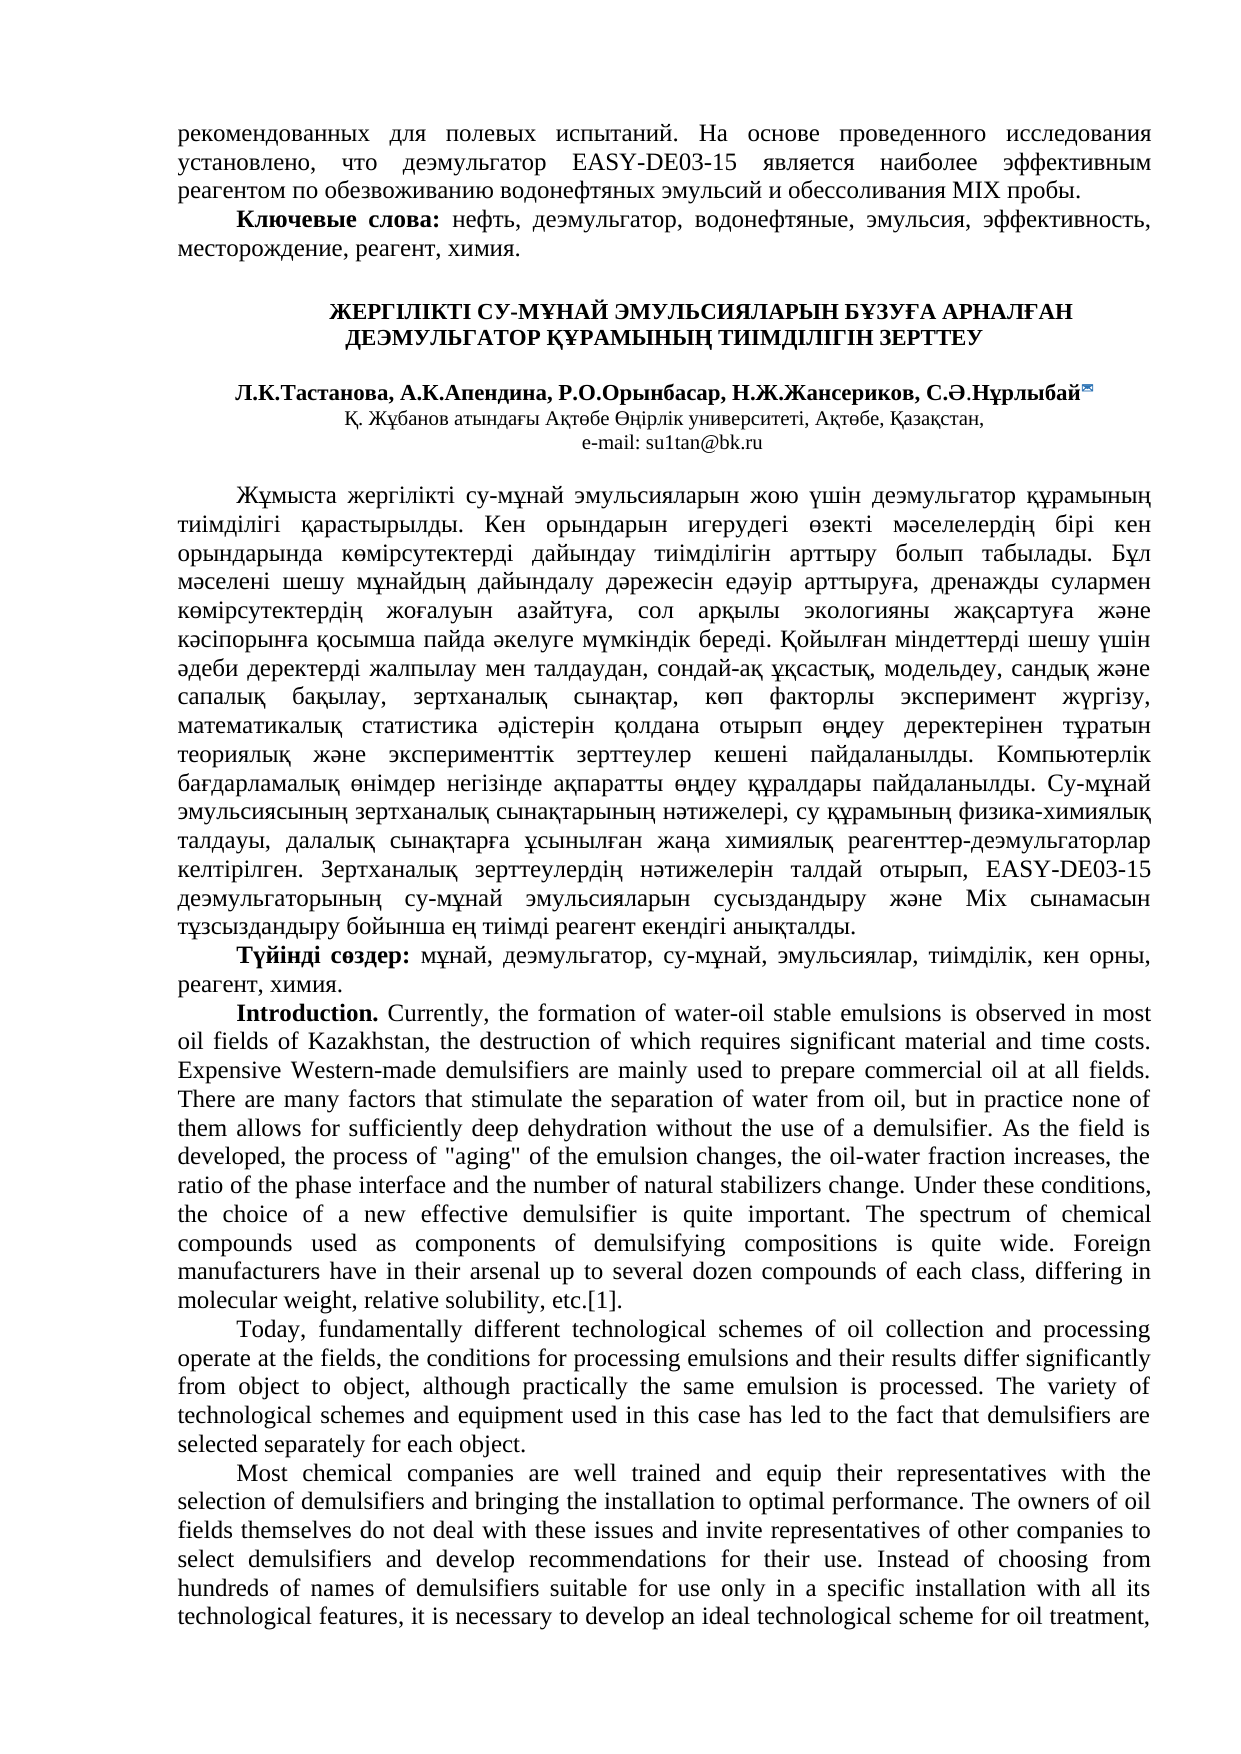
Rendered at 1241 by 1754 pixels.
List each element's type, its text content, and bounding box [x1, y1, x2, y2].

text Түйінді сөздер: мұнай, деэмульгатор, су-мұнай, эмульсиялар, тиімділік, кен орны, реагент, химия. [177, 940, 1152, 998]
text Introduction. Currently, the formation of water-oil stable emulsions is observed in most oil fields of Kazakhstan, the destruction of which requires significant material and time costs. Expensive Western-made demulsifiers are mainly used to prepare commercial oil at all fields. There are many factors that stimulate the separation of water from oil, but in practice none of them allows for sufficiently deep dehydration without the use of a demulsifier. As the field is developed, the process of "aging" of the emulsion changes, the oil-water fraction increases, the ratio of the phase interface and the number of natural stabilizers change. Under these conditions, the choice of a new effective demulsifier is quite important. The spectrum of chemical compounds used as components of demulsifying compositions is quite wide. Foreign manufacturers have in their arsenal up to several dozen compounds of each class, differing in molecular weight, relative solubility, etc.[1]. [177, 998, 1152, 1314]
text Л.К.Тастанова, А.К.Апендина, Р.О.Орынбасар, Н.Ж.Жансериков, С.Ә.Нұрлыбай [177, 377, 1152, 406]
text Ключевые слова: нефть, деэмульгатор, водонефтяные, эмульсия, эффективность, месторождение, реагент, химия. [177, 204, 1152, 262]
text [177, 118, 1152, 204]
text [177, 1458, 1152, 1630]
text е-mail: su1tan@bk.ru [177, 430, 1152, 454]
text ЖЕРГІЛІКТІ СУ-МҰНАЙ ЭМУЛЬСИЯЛАРЫН БҰЗУҒА АРНАЛҒАН ДЕЭМУЛЬГАТОР ҚҰРАМЫНЫҢ ТИІМДІЛІГІН ЗЕРТТЕУ [177, 298, 1152, 351]
text Қ. Жұбанов атындағы Ақтөбе Өңірлік университеті, Ақтөбе, Қазақстан, [177, 406, 1152, 430]
text Today, fundamentally different technological schemes of oil collection and processing operate at the fields, the conditions for processing emulsions and their results differ significantly from object to object, although practically the same emulsion is processed. The variety of technological schemes and equipment used in this case has led to the fact that demulsifiers are selected separately for each object. [177, 1314, 1152, 1458]
text Жұмыста жергілікті су-мұнай эмульсияларын жою үшін деэмульгатор құрамының тиімділігі қарастырылды. Кен орындарын игерудегі өзекті мәселелердің бірі кен орындарында көмірсутектерді дайындау тиімділігін арттыру болып табылады. Бұл мәселені шешу мұнайдың дайындалу дәрежесін едәуір арттыруға, дренажды сулармен көмірсутектердің жоғалуын азайтуға, сол арқылы экологияны жақсартуға және кәсіпорынға қосымша пайда әкелуге мүмкіндік береді. Қойылған міндеттерді шешу үшін әдеби деректерді жалпылау мен талдаудан, сондай-ақ ұқсастық, модельдеу, сандық және сапалық бақылау, зертханалық сынақтар, көп факторлы эксперимент жүргізу, математикалық статистика әдістерін қолдана отырып өңдеу деректерінен тұратын теориялық және эксперименттік зерттеулер кешені пайдаланылды. Компьютерлік бағдарламалық өнімдер негізінде ақпаратты өңдеу құралдары пайдаланылды. Су-мұнай эмульсиясының зертханалық сынақтарының нәтижелері, су құрамының физика-химиялық талдауы, далалық сынақтарға ұсынылған жаңа химиялық реагенттер-деэмульгаторлар келтірілген. Зертханалық зерттеулердің нәтижелерін талдай отырып, EASY-DE03-15 деэмульгаторының су-мұнай эмульсияларын сусыздандыру және Mix сынамасын тұзсыздандыру бойынша ең тиімді реагент екендігі анықталды. [177, 480, 1152, 940]
